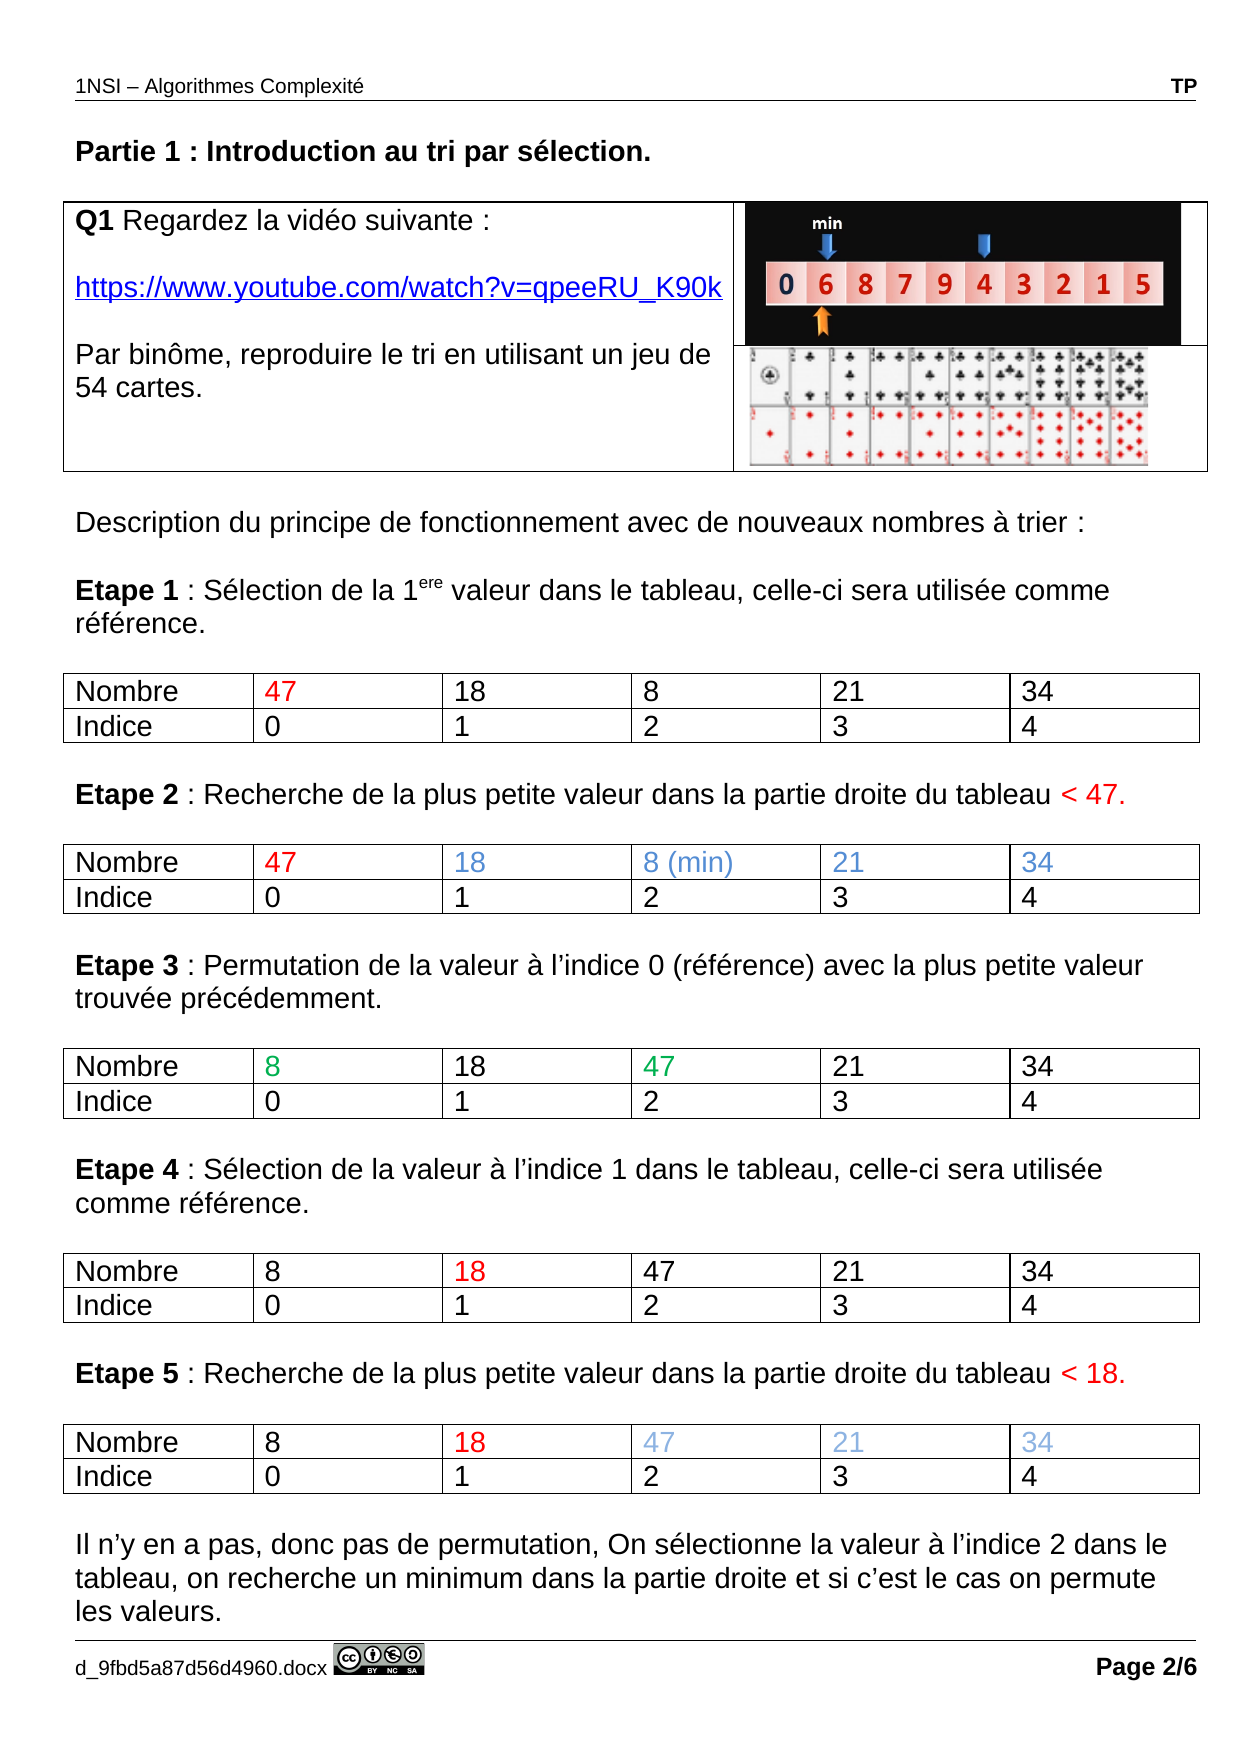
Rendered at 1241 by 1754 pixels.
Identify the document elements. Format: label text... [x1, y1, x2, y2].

table_header 18 [443, 1254, 631, 1287]
table_header Nombre [64, 674, 253, 708]
table_cell Indice [64, 1288, 253, 1322]
table_header 34 [1011, 1254, 1199, 1287]
table_cell Indice [64, 1459, 253, 1493]
table_cell 0 [254, 1084, 442, 1117]
text Etape 1 : Sélection de la 1ere valeur dans le tableau, celle-ci sera utilisée comme référence. [75, 572, 1196, 639]
table_header 21 [821, 845, 1009, 878]
table_header 47 [632, 1254, 820, 1287]
text Etape 5 : Recherche de la plus petite valeur dans la partie droite du tableau < 18. [75, 1356, 1196, 1390]
table_cell 3 [821, 709, 1009, 742]
table_cell Indice [64, 880, 253, 913]
table_header 18 [443, 845, 631, 878]
table_cell 1 [443, 1459, 631, 1493]
table_header 34 [1011, 674, 1199, 708]
table_cell 1 [443, 709, 631, 742]
table_cell 0 [254, 709, 442, 742]
text Etape 2 : Recherche de la plus petite valeur dans la partie droite du tableau < 47. [75, 777, 1196, 810]
table_cell 2 [632, 1459, 820, 1493]
table_header Nombre [64, 845, 253, 878]
table_cell 1 [443, 1288, 631, 1322]
table_header 8 [254, 1254, 442, 1287]
table_cell Indice [64, 709, 253, 742]
table_header 8 [254, 1049, 442, 1083]
text Partie 1 : Introduction au tri par sélection. [75, 134, 1196, 168]
table_header 47 [632, 1425, 820, 1458]
text Description du principe de fonctionnement avec de nouveaux nombres à trier : [75, 505, 1196, 539]
table_header [1182, 203, 1207, 345]
table_cell 3 [821, 880, 1009, 913]
table_header 8 [254, 1425, 442, 1458]
table_header Q1 Regardez la vidéo suivante : https://www.youtube.com/watch?v=qpeeRU_K90k Par binôme, reproduire le tri en utilisant un jeu de 54 cartes. [64, 203, 733, 471]
text Il n’y en a pas, donc pas de permutation, On sélectionne la valeur à l’indice 2 dans le tableau, on recherche un minimum dans la partie droite et si c’est le cas on permute les valeurs. [75, 1527, 1196, 1628]
table_header Nombre [64, 1254, 253, 1287]
table_header 47 [632, 1049, 820, 1083]
table_cell 2 [632, 880, 820, 913]
table_header Nombre [64, 1425, 253, 1458]
table_cell 2 [632, 1288, 820, 1322]
picture [745, 202, 1182, 466]
table_header 18 [443, 1425, 631, 1458]
table_header 34 [1011, 845, 1199, 878]
table_header 34 [1011, 1049, 1199, 1083]
table_header Nombre [64, 1049, 253, 1083]
table_header 8 [632, 674, 820, 708]
table_header 21 [821, 1254, 1009, 1287]
table_cell 2 [632, 1084, 820, 1117]
table_header 21 [821, 1049, 1009, 1083]
text Etape 4 : Sélection de la valeur à l’indice 1 dans le tableau, celle-ci sera utilisée comme référence. [75, 1152, 1196, 1219]
table_header 18 [443, 1049, 631, 1083]
table_cell 4 [1011, 1288, 1199, 1322]
table_header [734, 203, 745, 345]
table_header 47 [254, 845, 442, 878]
table_cell [734, 346, 1207, 471]
table_header 21 [821, 1425, 1009, 1458]
table_cell 4 [1011, 709, 1199, 742]
table_cell 3 [821, 1459, 1009, 1493]
table_cell 3 [821, 1288, 1009, 1322]
table_cell 1 [443, 880, 631, 913]
table_cell 4 [1011, 880, 1199, 913]
table_header 34 [1011, 1425, 1199, 1458]
table_header 8 (min) [632, 845, 820, 878]
picture [372, 1643, 463, 1675]
table_cell 4 [1011, 1459, 1199, 1493]
table_cell 1 [443, 1084, 631, 1117]
table_cell 0 [254, 1288, 442, 1322]
table_cell 3 [821, 1084, 1009, 1117]
table_header 21 [821, 674, 1009, 708]
table_header 18 [443, 674, 631, 708]
table_cell 4 [1011, 1084, 1199, 1117]
table_cell 0 [254, 1459, 442, 1493]
table_cell 0 [254, 880, 442, 913]
table_cell 2 [632, 709, 820, 742]
text Etape 3 : Permutation de la valeur à l’indice 0 (référence) avec la plus petite valeur trouvée précédemment. [75, 948, 1196, 1015]
table_cell Indice [64, 1084, 253, 1117]
table_header 47 [254, 674, 442, 708]
